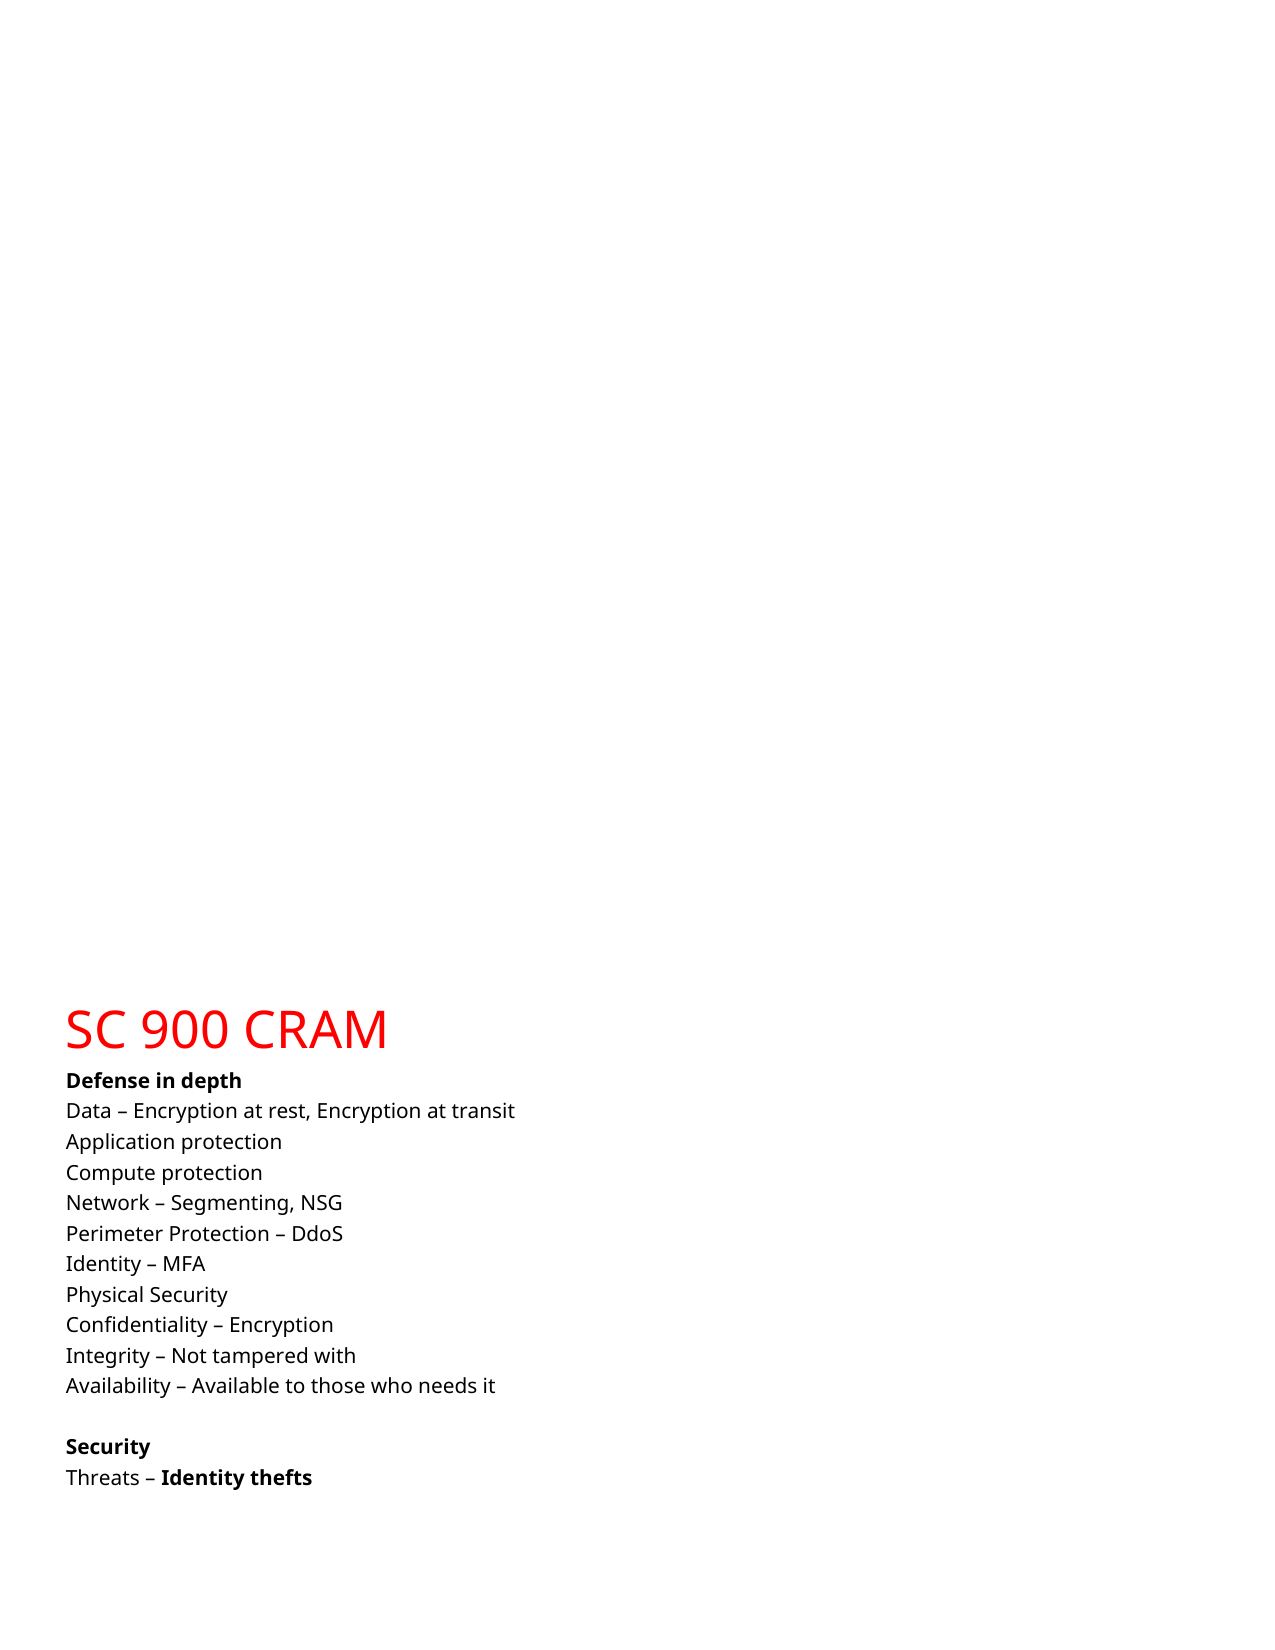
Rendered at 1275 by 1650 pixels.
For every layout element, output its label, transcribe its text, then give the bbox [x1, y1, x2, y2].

text Network – Segmenting, NSG [66, 1188, 1125, 1217]
text Availability – Available to those who needs it [66, 1371, 1125, 1400]
text Physical Security [66, 1280, 1125, 1308]
text Identity – MFA [66, 1249, 1125, 1278]
text Application protection [66, 1127, 1125, 1156]
text Integrity – Not tampered with [66, 1341, 1125, 1369]
text Perimeter Protection – DdoS [66, 1219, 1125, 1247]
text SC 900 CRAM [66, 993, 1125, 1064]
text Data – Encryption at rest, Encryption at transit [66, 1097, 1125, 1125]
text Confidentiality – Encryption [66, 1310, 1125, 1339]
text Compute protection [66, 1158, 1125, 1186]
text Security [66, 1432, 1125, 1461]
text Threats – Identity thefts [66, 1463, 1125, 1491]
text Defense in depth [66, 1066, 1125, 1094]
